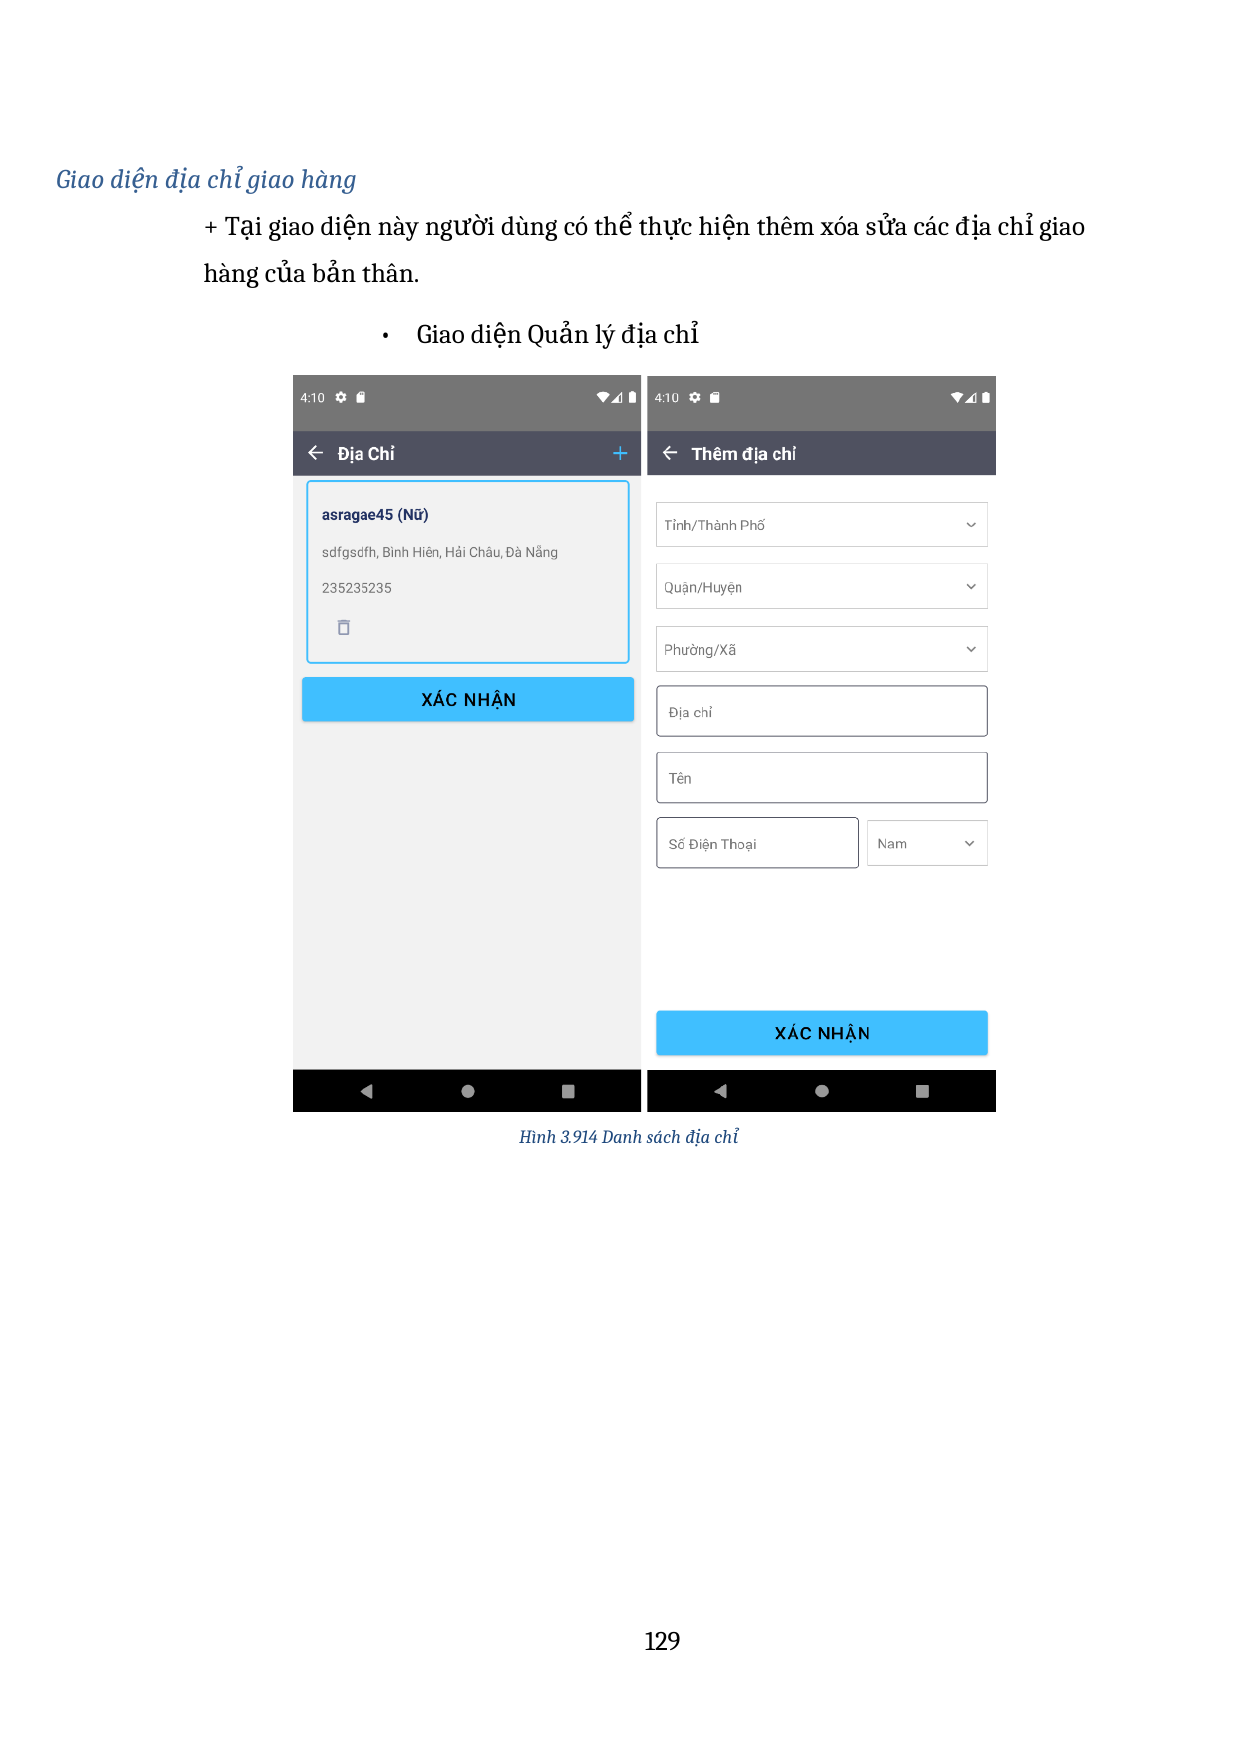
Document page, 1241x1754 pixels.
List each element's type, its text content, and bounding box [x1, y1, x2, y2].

picture [293, 375, 642, 1112]
text + Tại giao diện này người dùng có thể thực hiện thêm xóa sửa các địa chỉ giao hàng của bản thân. [203, 211, 1086, 289]
picture [647, 376, 996, 1112]
text Hình 3.4 Danh sách địa chỉ [56, 1127, 1203, 1148]
subtitle Giao diện địa chỉ giao hàng [56, 164, 1203, 196]
list Giao diện Quản lý địa chỉ [379, 319, 1086, 351]
